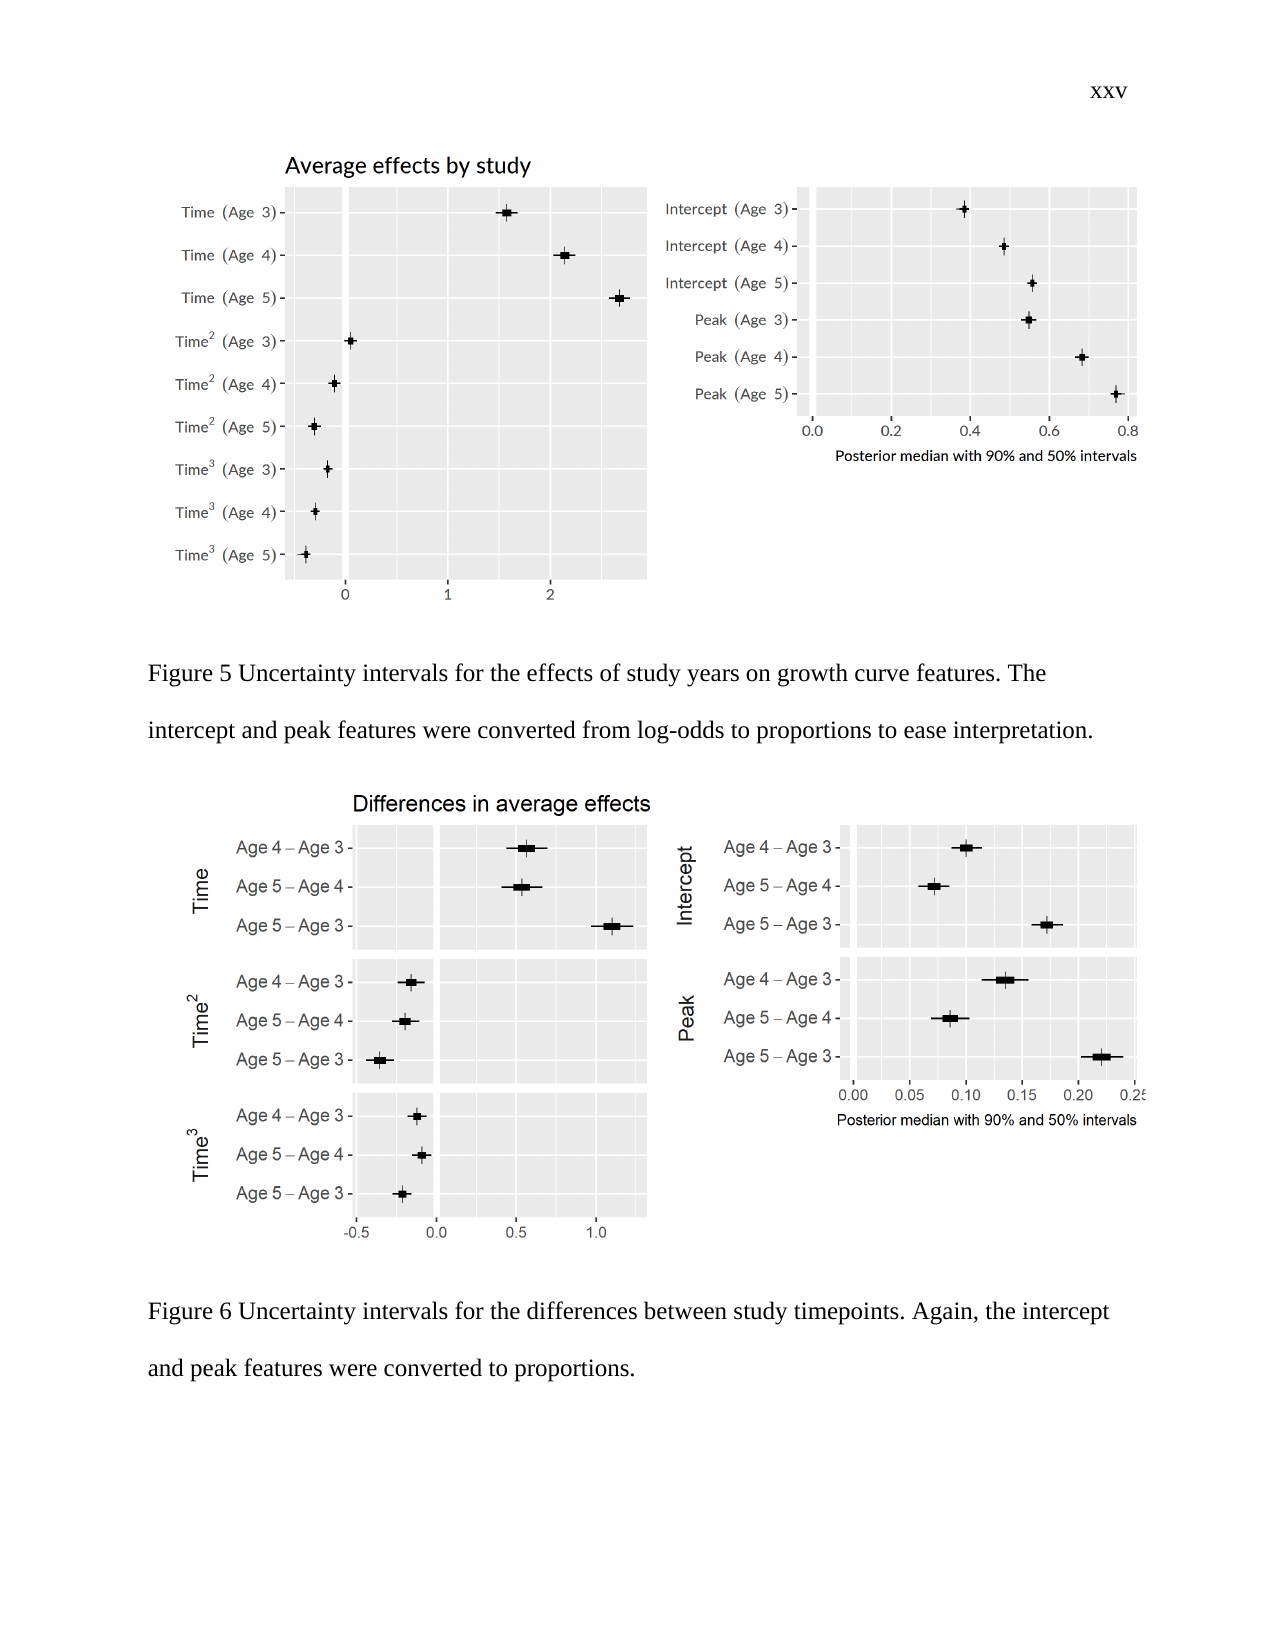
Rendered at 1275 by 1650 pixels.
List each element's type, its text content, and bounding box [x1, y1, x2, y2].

text Figure 5 Uncertainty intervals for the effects of study years on growth curve features. The intercept and peak features were converted from log-odds to proportions to ease interpretation. [148, 658, 1127, 744]
text Figure 6 Uncertainty intervals for the differences between study timepoints. Again, the intercept and peak features were converted to proportions. [148, 1296, 1127, 1382]
picture [166, 147, 1146, 638]
picture [166, 785, 1146, 1276]
